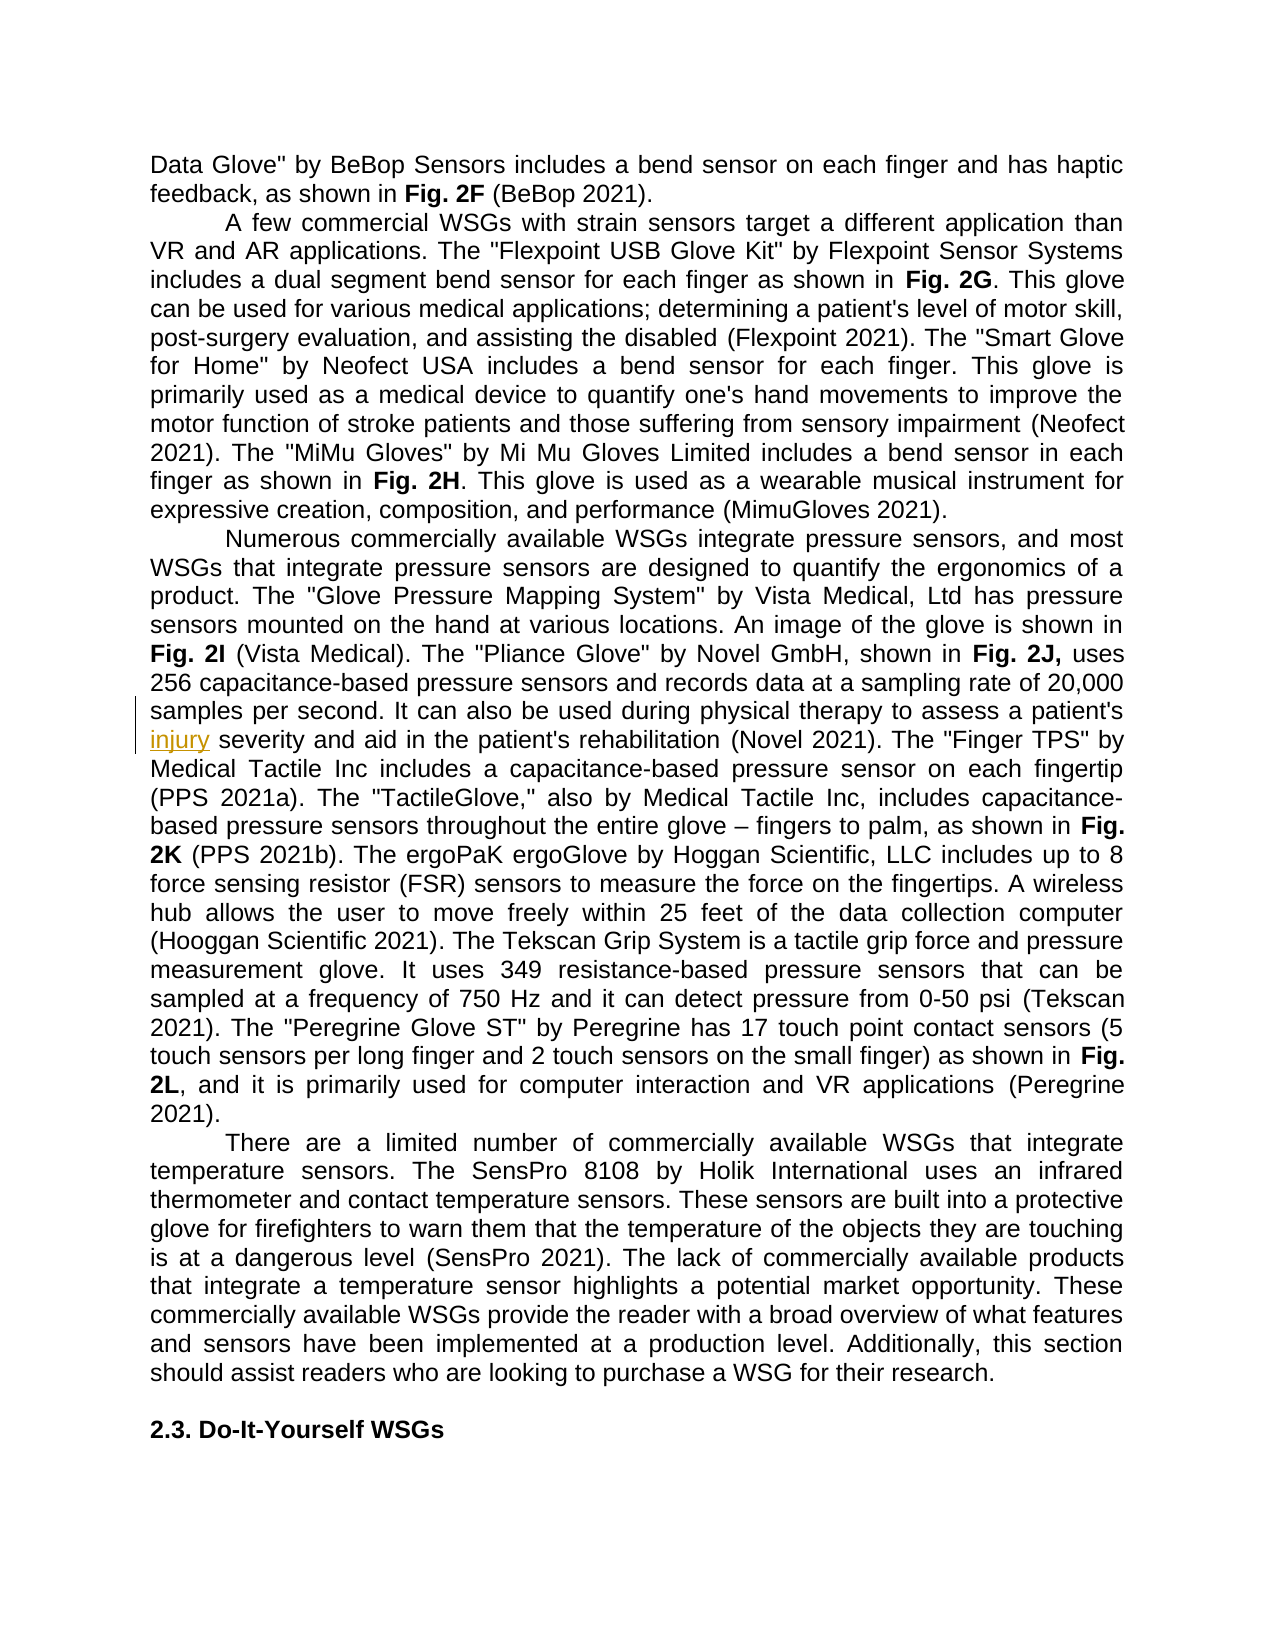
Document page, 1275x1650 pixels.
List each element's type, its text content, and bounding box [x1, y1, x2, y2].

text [150, 150, 1125, 207]
text There are a limited number of commercially available WSGs that integrate temperature sensors. The SensPro 8108 by Holik International uses an infrared thermometer and contact temperature sensors. These sensors are built into a protective glove for firefighters to warn them that the temperature of the objects they are touching is at a dangerous level (SensPro 2021). The lack of commercially available products that integrate a temperature sensor highlights a potential market opportunity. These commercially available WSGs provide the reader with a broad overview of what features and sensors have been implemented at a production level. Additionally, this section should assist readers who are looking to purchase a WSG for their research. [150, 1127, 1125, 1386]
text 2.3. Do-It-Yourself WSGs [150, 1415, 1125, 1444]
text Numerous commercially available WSGs integrate pressure sensors, and most WSGs that integrate pressure sensors are designed to quantify the ergonomics of a product. The "Glove Pressure Mapping System" by Vista Medical, Ltd has pressure sensors mounted on the hand at various locations. An image of the glove is shown in Fig. 2I (Vista Medical). The "Pliance Glove" by Novel GmbH, shown in Fig. 2J, uses 256 capacitance-based pressure sensors and records data at a sampling rate of 20,000 samples per second. It can also be used during physical therapy to assess a patient's severity and aid in the patient's rehabilitation (Novel 2021). The "Finger TPS" by Medical Tactile Inc includes a capacitance-based pressure sensor on each fingertip (PPS 2021a). The "TactileGlove," also by Medical Tactile Inc, includes capacitance-based pressure sensors throughout the entire glove – fingers to palm, as shown in Fig. 2K (PPS 2021b). The ergoPaK ergoGlove by Hoggan Scientific, LLC includes up to 8 force sensing resistor (FSR) sensors to measure the force on the fingertips. A wireless hub allows the user to move freely within 25 feet of the data collection computer (Hooggan Scientific 2021). The Tekscan Grip System is a tactile grip force and pressure measurement glove. It uses 349 resistance-based pressure sensors that can be sampled at a frequency of 750 Hz and it can detect pressure from 0-50 psi (Tekscan 2021). The "Peregrine Glove ST" by Peregrine has 17 touch point contact sensors (5 touch sensors per long finger and 2 touch sensors on the small finger) as shown in Fig. 2L, and it is primarily used for computer interaction and VR applications (Peregrine 2021). [150, 524, 1125, 1127]
text A few commercial WSGs with strain sensors target a different application than VR and AR applications. The "Flexpoint USB Glove Kit" by Flexpoint Sensor Systems includes a dual segment bend sensor for each finger as shown in Fig. 2G. This glove can be used for various medical applications; determining a patient's level of motor skill, post-surgery evaluation, and assisting the disabled (Flexpoint 2021). The "Smart Glove for Home" by Neofect USA includes a bend sensor for each finger. This glove is primarily used as a medical device to quantify one's hand movements to improve the motor function of stroke patients and those suffering from sensory impairment (Neofect 2021). The "MiMu Gloves" by Mi Mu Gloves Limited includes a bend sensor in each finger as shown in Fig. 2H. This glove is used as a wearable musical instrument for expressive creation, composition, and performance (MimuGloves 2021). [150, 207, 1125, 524]
